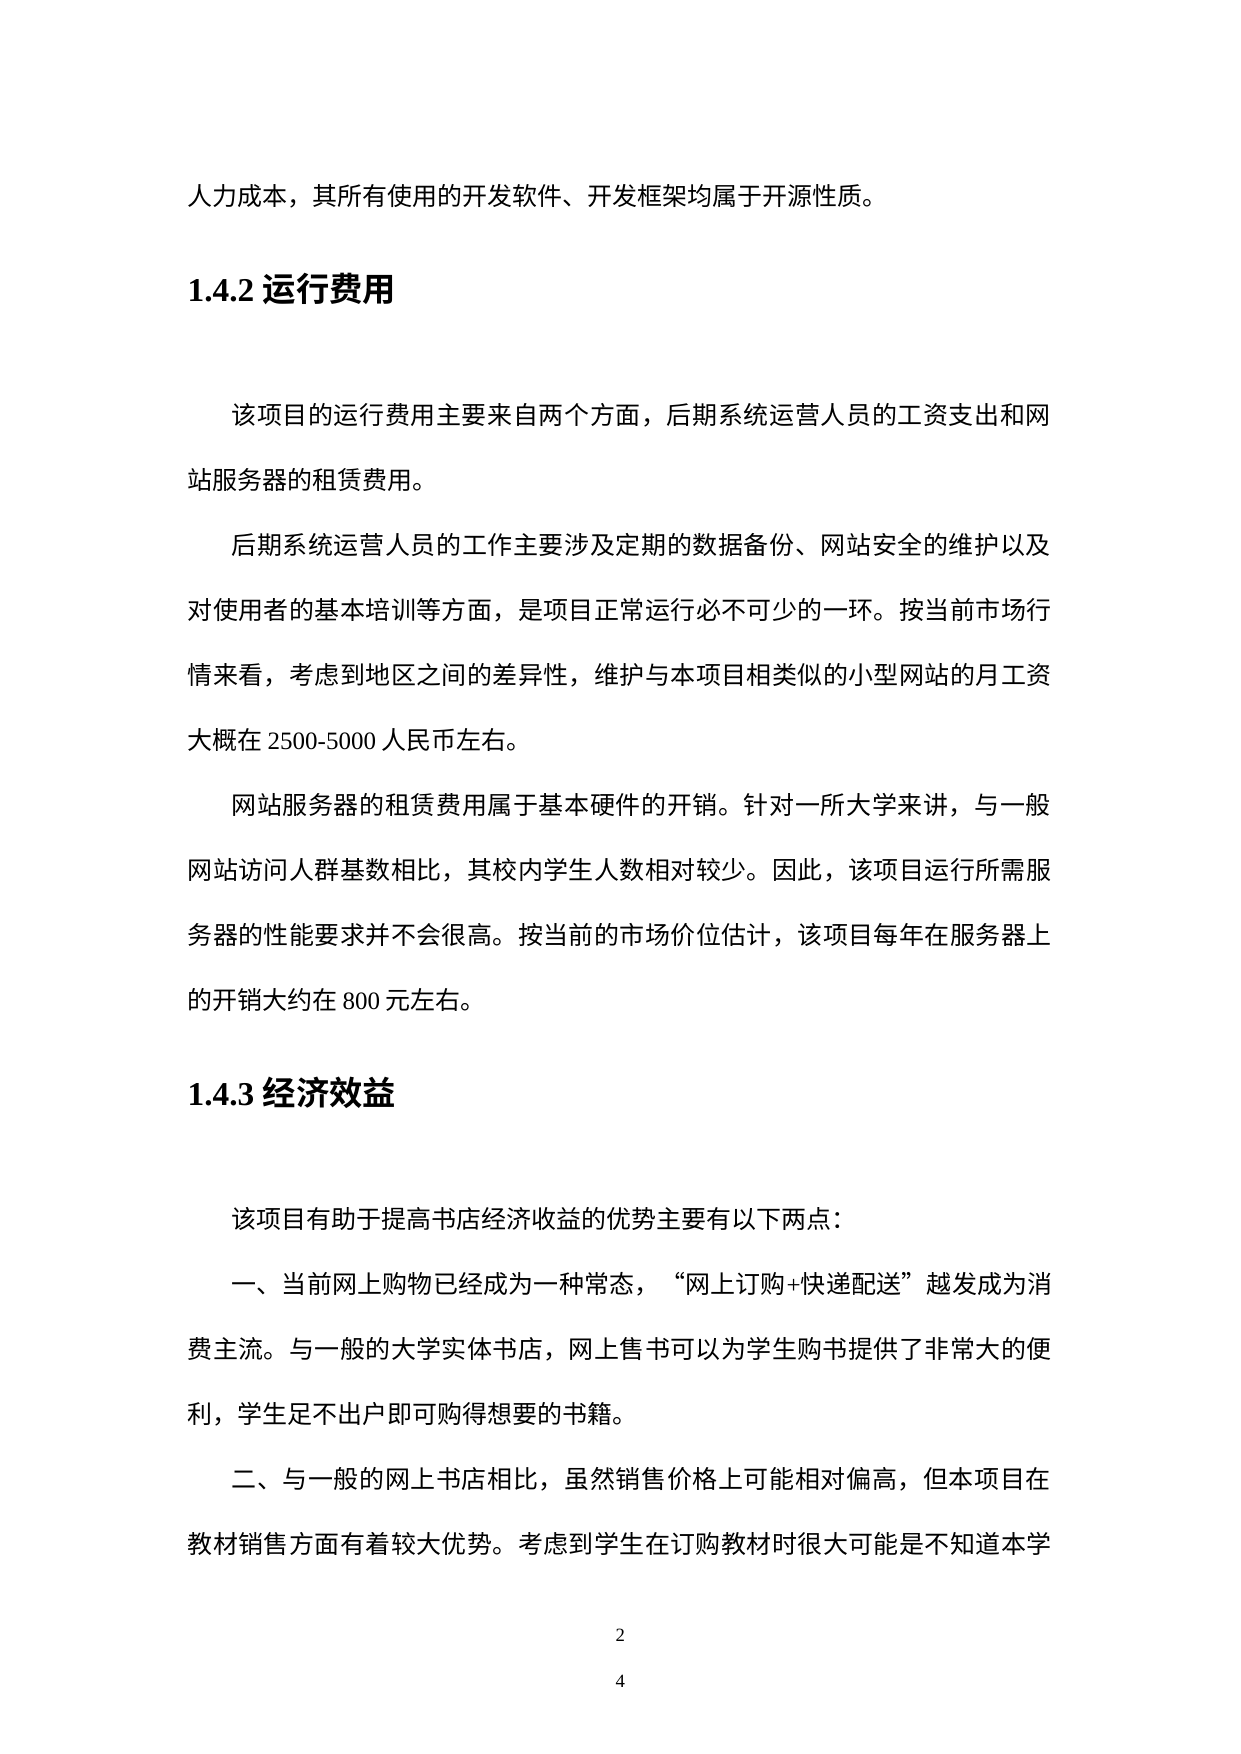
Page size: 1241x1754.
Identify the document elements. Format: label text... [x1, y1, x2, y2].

text 该项目有助于提高书店经济收益的优势主要有以下两点： [187, 1186, 1053, 1251]
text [187, 1446, 1053, 1576]
text 网站服务器的租赁费用属于基本硬件的开销。针对一所大学来讲，与一般网站访问人群基数相比，其校内学生人数相对较少。因此，该项目运行所需服务器的性能要求并不会很高。按当前的市场价位估计，该项目每年在服务器上的开销大约在800元左右。 [187, 771, 1053, 1031]
text 后期系统运营人员的工作主要涉及定期的数据备份、网站安全的维护以及对使用者的基本培训等方面，是项目正常运行必不可少的一环。按当前市场行情来看，考虑到地区之间的差异性，维护与本项目相类似的小型网站的月工资大概在2500-5000人民币左右。 [187, 511, 1053, 771]
text 一、当前网上购物已经成为一种常态，“网上订购+快递配送”越发成为消费主流。与一般的大学实体书店，网上售书可以为学生购书提供了非常大的便利，学生足不出户即可购得想要的书籍。 [187, 1251, 1053, 1446]
text 该项目的运行费用主要来自两个方面，后期系统运营人员的工资支出和网站服务器的租赁费用。 [187, 381, 1053, 511]
subtitle 1.4.2 运行费用 [187, 254, 1053, 319]
subtitle 1.4.3 经济效益 [187, 1058, 1053, 1123]
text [187, 162, 1053, 227]
